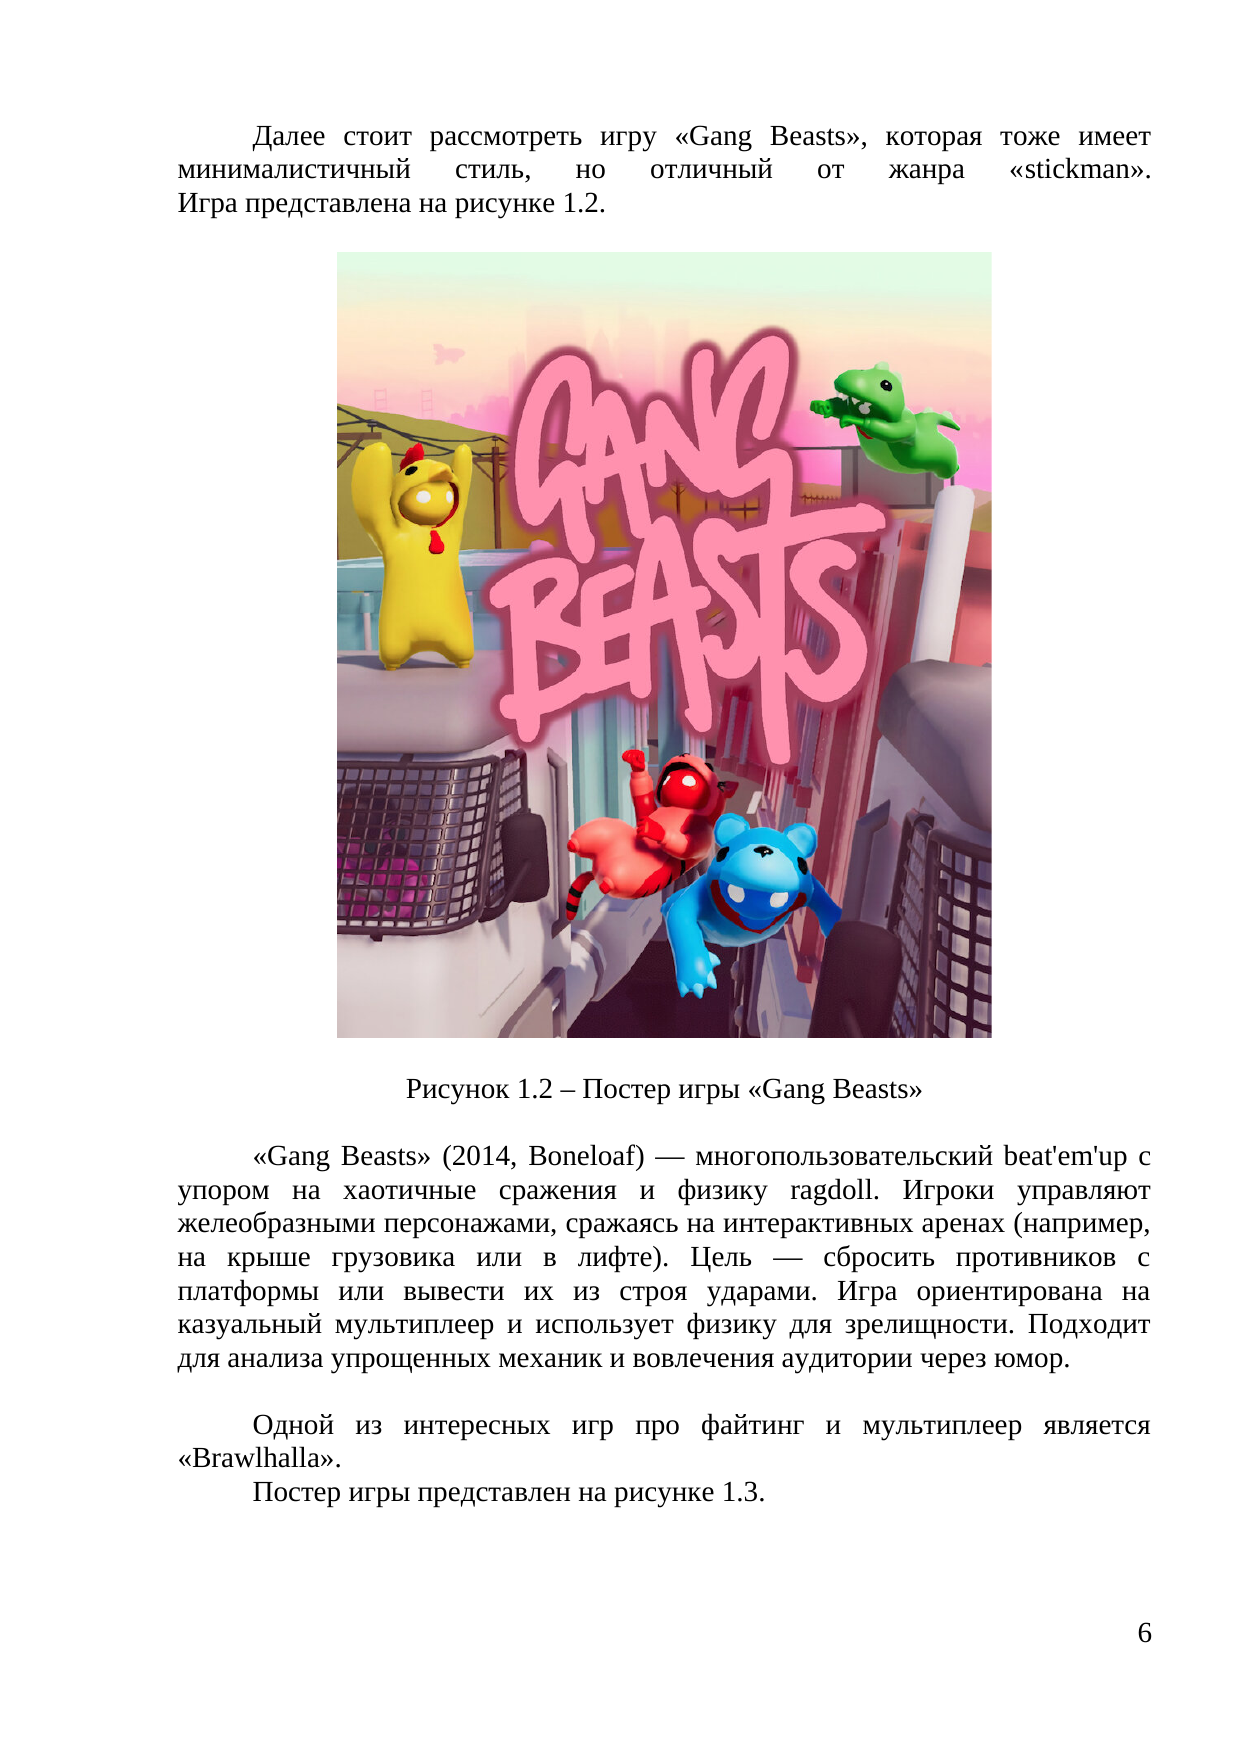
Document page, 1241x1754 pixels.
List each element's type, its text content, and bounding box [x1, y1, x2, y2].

picture [337, 252, 992, 1038]
text Далее стоит рассмотреть игру «Gang Beasts», которая тоже имеет минималистичный стиль, но отличный от жанра «stickman». Игра представлена на рисунке 1.2. [177, 118, 1152, 219]
text «Gang Beasts» (2014, Boneloaf) — многопользовательский beat'em'up с упором на хаотичные сражения и физику ragdoll. Игроки управляют желеобразными персонажами, сражаясь на интерактивных аренах (например, на крыше грузовика или в лифте). Цель — сбросить противников с платформы или вывести их из строя ударами. Игра ориентирована на казуальный мультиплеер и использует физику для зрелищности. Подходит для анализа упрощенных механик и вовлечения аудитории через юмор. [177, 1138, 1152, 1373]
text Постер игры представлен на рисунке 1.3. [177, 1474, 1152, 1507]
text Рисунок 1.2 – Постер игры «Gang Beasts» [177, 1071, 1152, 1105]
text Одной из интересных игр про файтинг и мультиплеер является «Brawlhalla». [177, 1407, 1152, 1474]
